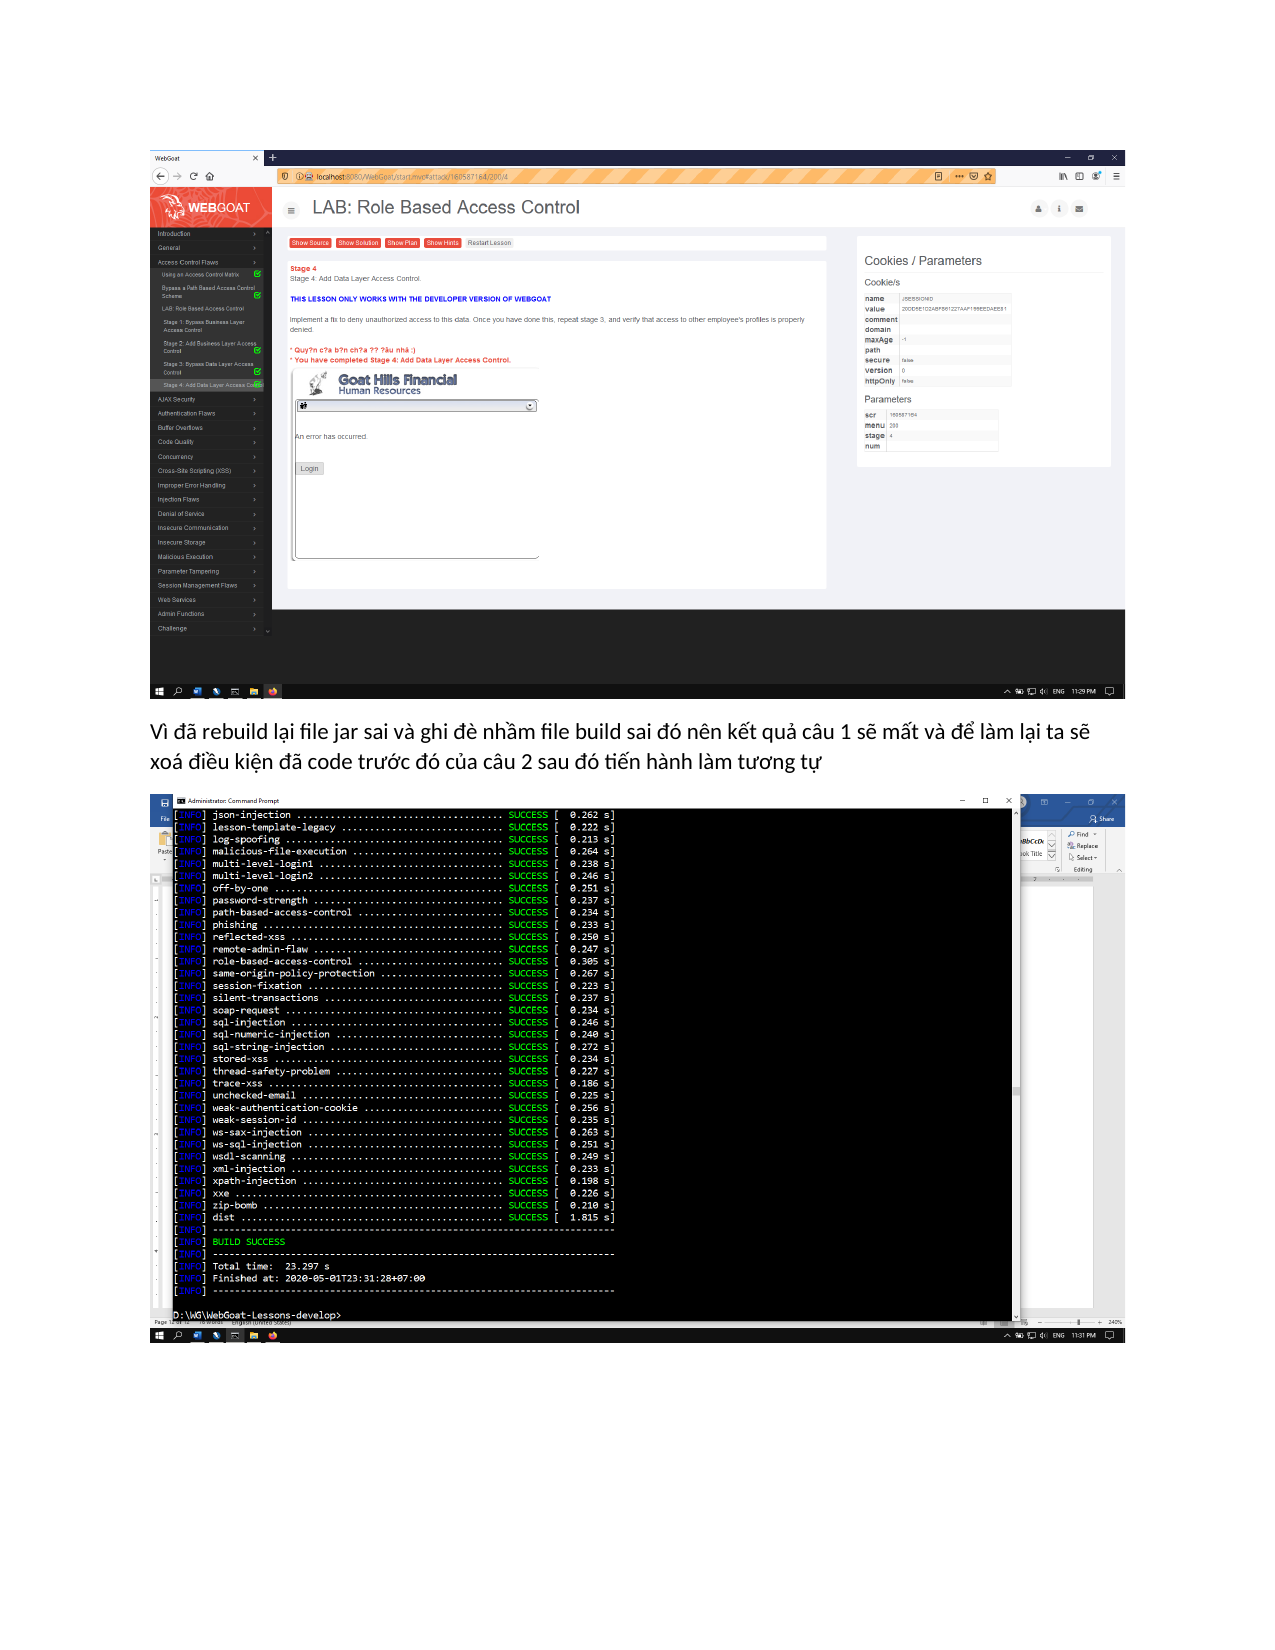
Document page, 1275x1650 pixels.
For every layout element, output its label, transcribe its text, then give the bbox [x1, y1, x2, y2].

text Vì đã rebuild lại file jar sai và ghi đè nhầm file build sai đó nên kết quả câu 1 sẽ mất và để làm lại ta sẽ xoá điều kiện đã code trước đó của câu 2 sau đó tiến hành làm tương tự [150, 717, 1125, 776]
picture [150, 794, 1125, 1343]
picture [150, 150, 1125, 699]
